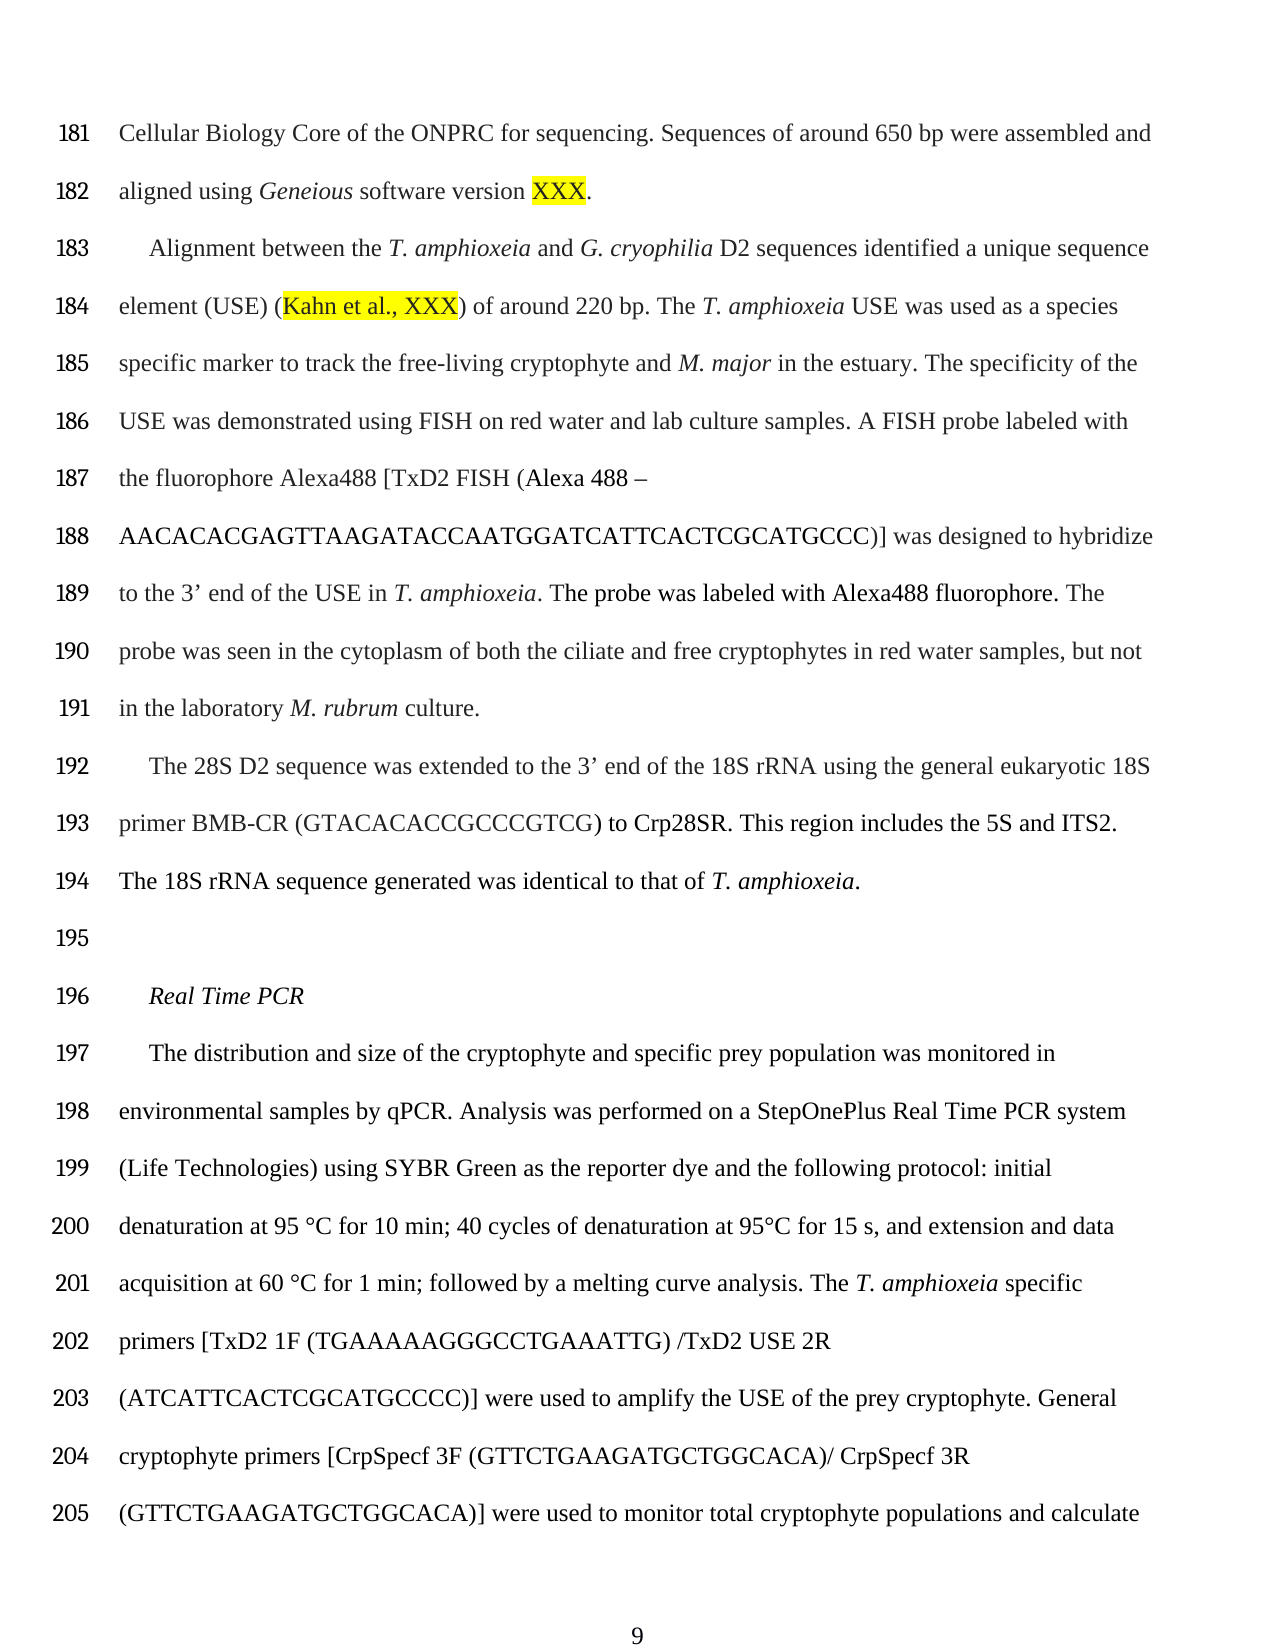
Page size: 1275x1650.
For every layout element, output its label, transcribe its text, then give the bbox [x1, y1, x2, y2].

text Alignment between the T. amphioxeia and G. cryophilia D2 sequences identified a unique sequence element (USE) (Kahn et al., XXX) of around 220 bp. The T. amphioxeia USE was used as a species specific marker to track the free-living cryptophyte and M. major in the estuary. The specificity of the USE was demonstrated using FISH on red water and lab culture samples. A FISH probe labeled with the fluorophore Alexa488 [TxD2 FISH (Alexa 488 – AACACACGAGTTAAGATACCAATGGATCATTCACTCGCATGCCC)] was designed to hybridize to the 3’ end of the USE in T. amphioxeia. The probe was labeled with Alexa488 fluorophore. The probe was seen in the cytoplasm of both the ciliate and free cryptophytes in red water samples, but not in the laboratory M. rubrum culture. [118, 233, 1156, 722]
text Real Time PCR [118, 981, 1156, 1010]
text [118, 118, 1156, 205]
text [118, 1038, 1156, 1527]
text The 28S D2 sequence was extended to the 3’ end of the 18S rRNA using the general eukaryotic 18S primer BMB-CR (GTACACACCGCCCGTCG) to Crp28SR. This region includes the 5S and ITS2. The 18S rRNA sequence generated was identical to that of T. amphioxeia. [118, 751, 1156, 895]
